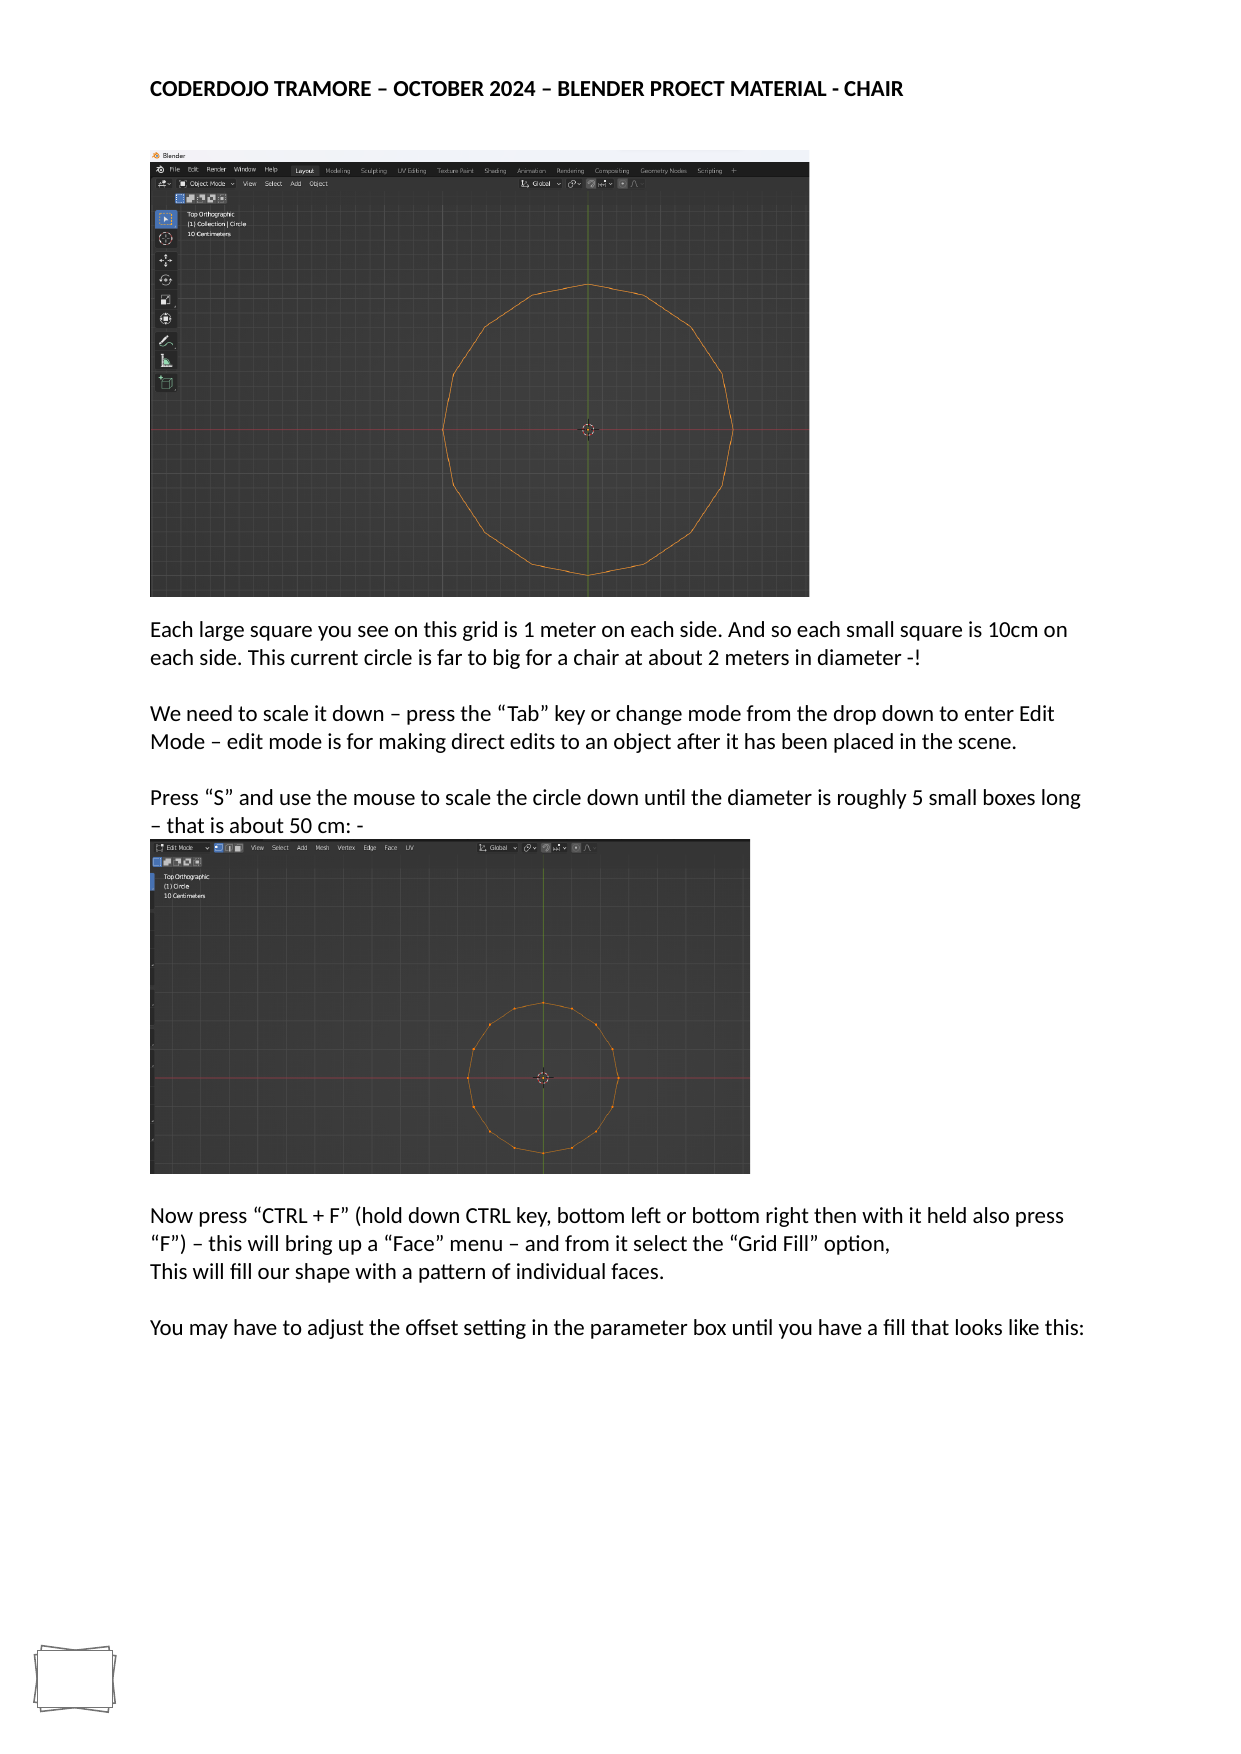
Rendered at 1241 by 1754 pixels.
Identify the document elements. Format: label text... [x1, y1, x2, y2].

picture [150, 839, 751, 1174]
text You may have to adjust the offset setting in the parameter box until you have a fill that looks like this: [150, 1313, 1090, 1341]
text Now press “CTRL + F” (hold down CTRL key, bottom left or bottom right then with it held also press “F”) – this will bring up a “Face” menu – and from it select the “Grid Fill” option, [150, 1201, 1090, 1257]
picture [150, 150, 810, 597]
text We need to scale it down – press the “Tab” key or change mode from the drop down to enter Edit Mode – edit mode is for making direct edits to an object after it has been placed in the scene. [150, 699, 1090, 755]
text Each large square you see on this grid is 1 meter on each side. And so each small square is 10cm on each side. This current circle is far to big for a chair at about 2 meters in diameter -! [150, 615, 1090, 671]
text This will fill our shape with a pattern of individual faces. [150, 1257, 1090, 1285]
text Press “S” and use the mouse to scale the circle down until the diameter is roughly 5 small boxes long – that is about 50 cm: - [150, 783, 1090, 839]
